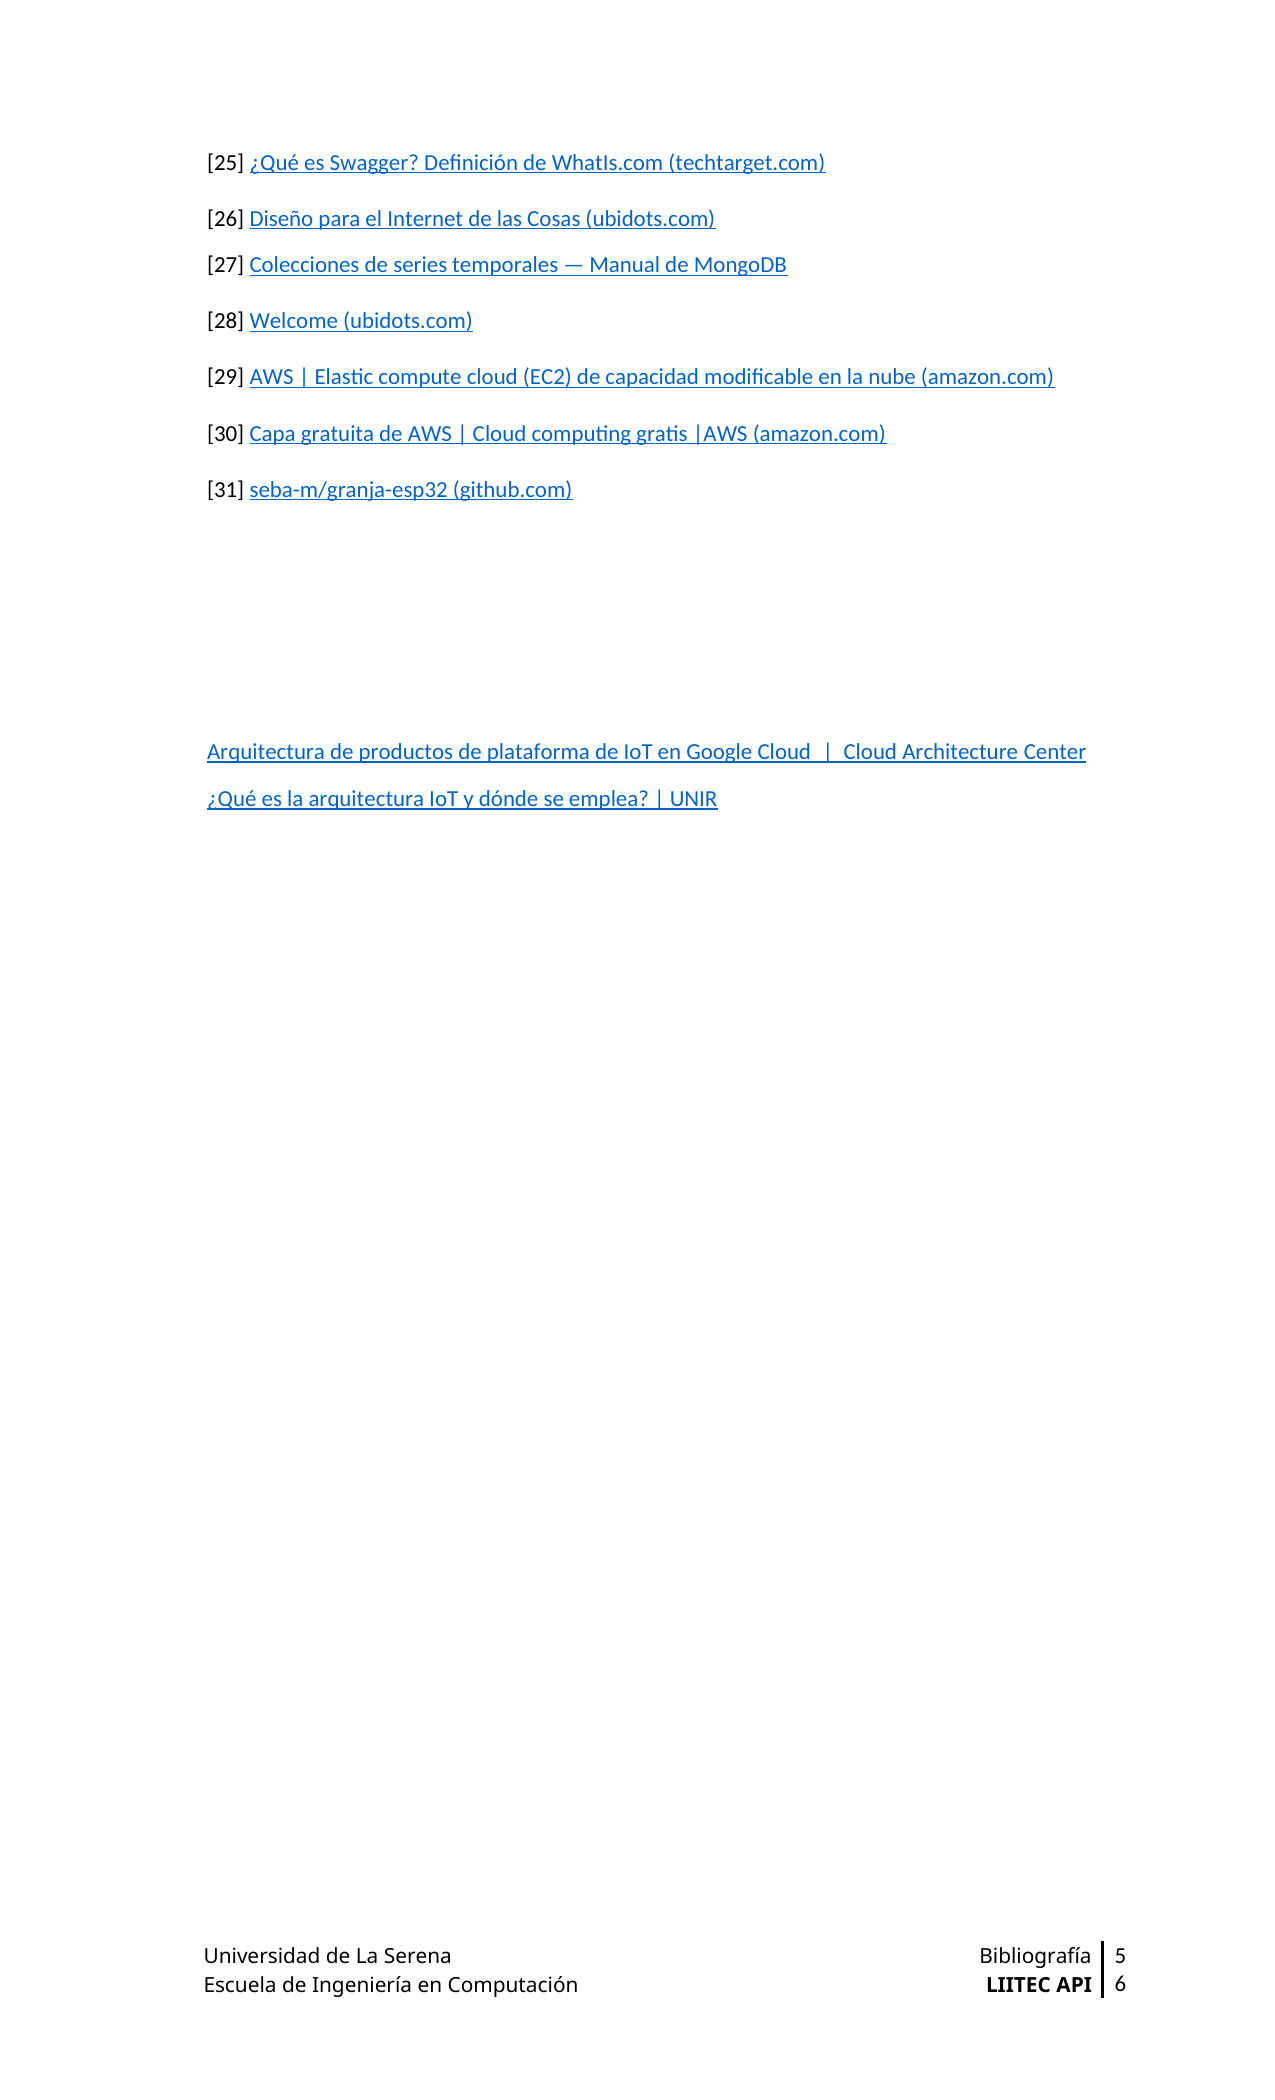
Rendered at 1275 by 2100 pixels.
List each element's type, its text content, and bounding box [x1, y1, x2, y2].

text [27] Colecciones de series temporales — Manual de MongoDB [207, 251, 1127, 279]
text [25] ¿Qué es Swagger? Definición de WhatIs.com (techtarget.com) [207, 148, 1127, 176]
text [29] AWS | Elastic compute cloud (EC2) de capacidad modificable en la nube (amazon.com) [207, 363, 1127, 391]
text [30] Capa gratuita de AWS | Cloud computing gratis |AWS (amazon.com) [207, 419, 1127, 447]
text [26] Diseño para el Internet de las Cosas (ubidots.com) [207, 204, 1127, 232]
text ¿Qué es la arquitectura IoT y dónde se emplea? | UNIR [207, 784, 1127, 812]
text [31] seba-m/granja-esp32 (github.com) [207, 475, 1127, 503]
text Arquitectura de productos de plataforma de IoT en Google Cloud | Cloud Architecture Center [207, 737, 1127, 765]
text [28] Welcome (ubidots.com) [207, 307, 1127, 335]
